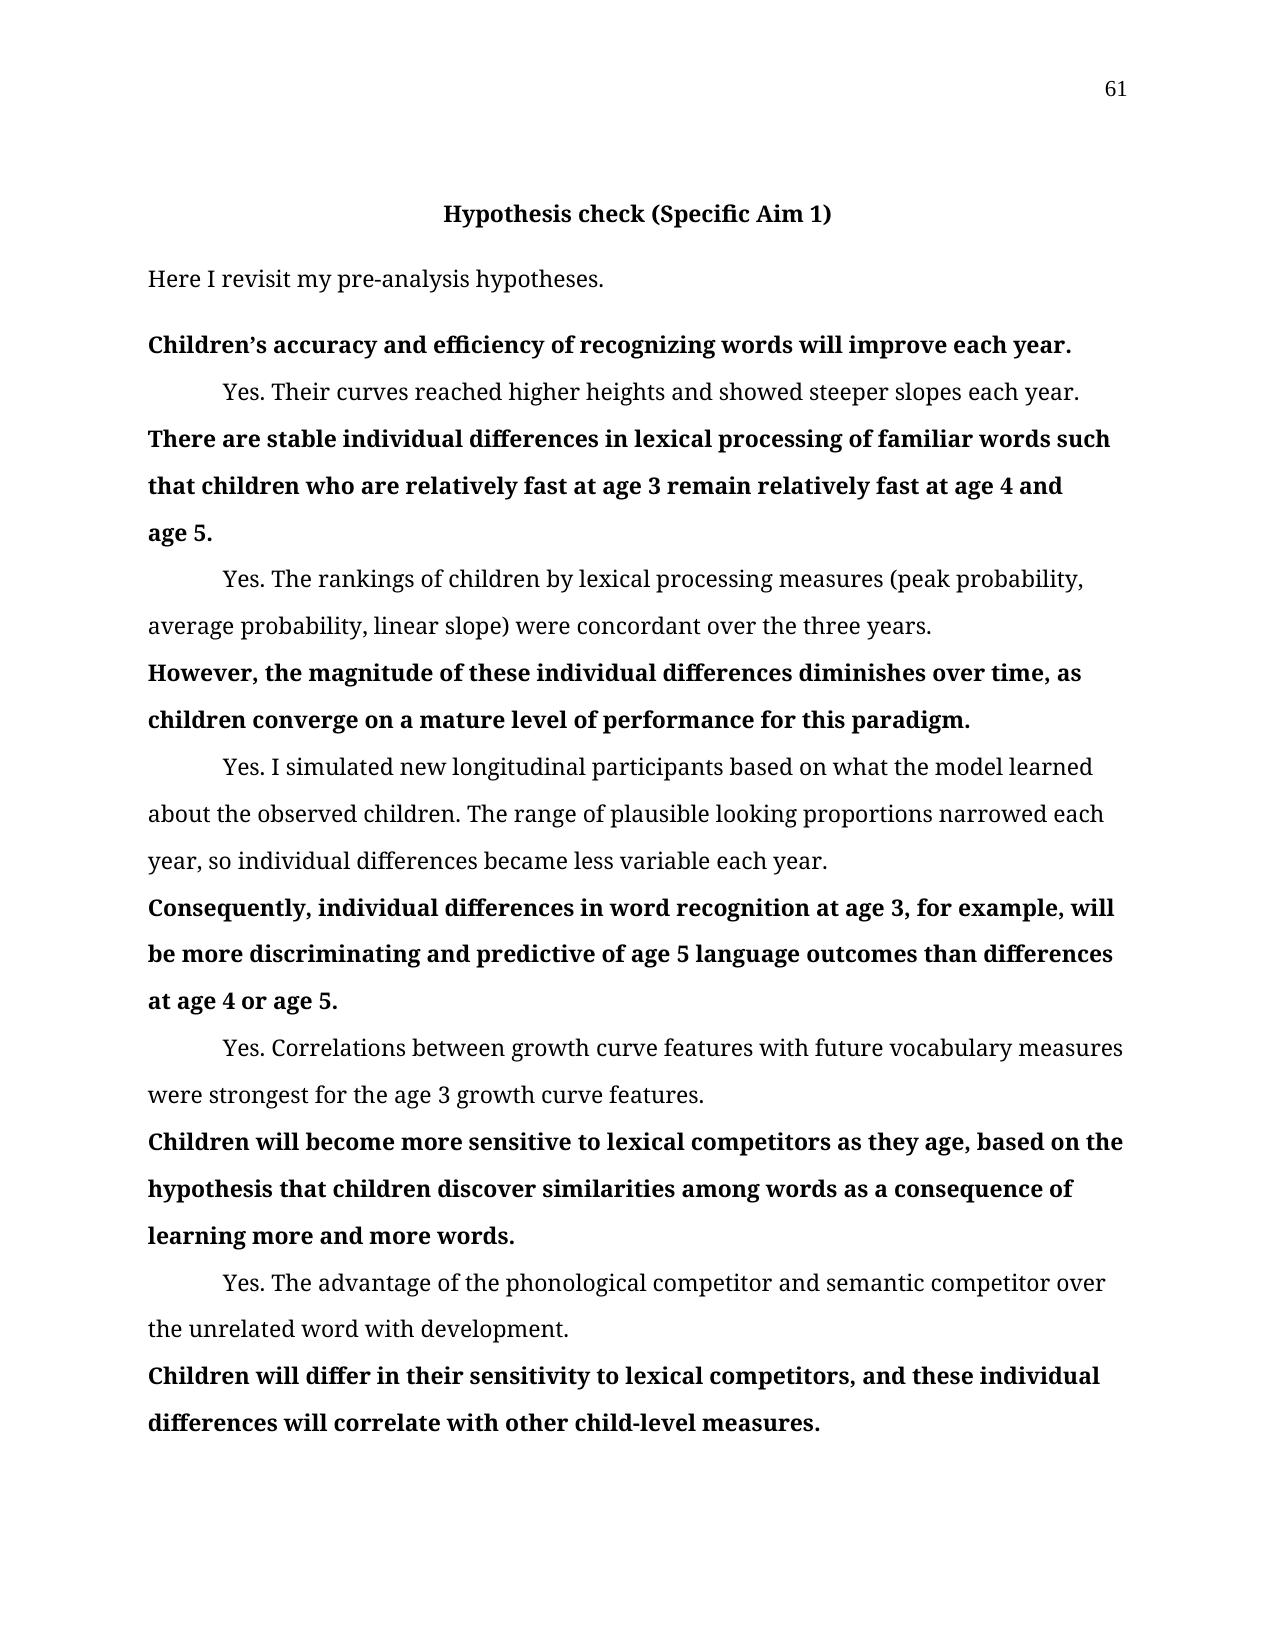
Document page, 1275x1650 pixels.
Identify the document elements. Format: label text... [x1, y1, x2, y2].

subtitle Hypothesis check (Specific Aim 1) [148, 198, 1127, 229]
text However, the magnitude of these individual differences diminishes over time, as children converge on a mature level of performance for this paradigm. [148, 657, 1127, 735]
text Here I revisit my pre-analysis hypotheses. [148, 263, 1127, 294]
text There are stable individual differences in lexical processing of familiar words such that children who are relatively fast at age 3 remain relatively fast at age 4 and age 5. [148, 423, 1127, 548]
text Yes. Correlations between growth curve features with future vocabulary measures were strongest for the age 3 growth curve features. [148, 1032, 1127, 1110]
text Children will differ in their sensitivity to lexical competitors, and these individual differences will correlate with other child-level measures. [148, 1360, 1127, 1438]
text Yes. Their curves reached higher heights and showed steeper slopes each year. [148, 376, 1127, 407]
text Consequently, individual differences in word recognition at age 3, for example, will be more discriminating and predictive of age 5 language outcomes than differences at age 4 or age 5. [148, 891, 1127, 1016]
text Children will become more sensitive to lexical competitors as they age, based on the hypothesis that children discover similarities among words as a consequence of learning more and more words. [148, 1126, 1127, 1251]
text Yes. The advantage of the phonological competitor and semantic competitor over the unrelated word with development. [148, 1266, 1127, 1344]
text Yes. The rankings of children by lexical processing measures (peak probability, average probability, linear slope) were concordant over the three years. [148, 563, 1127, 641]
text Children’s accuracy and efficiency of recognizing words will improve each year. [148, 329, 1127, 360]
text Yes. I simulated new longitudinal participants based on what the model learned about the observed children. The range of plausible looking proportions narrowed each year, so individual differences became less variable each year. [148, 751, 1127, 876]
